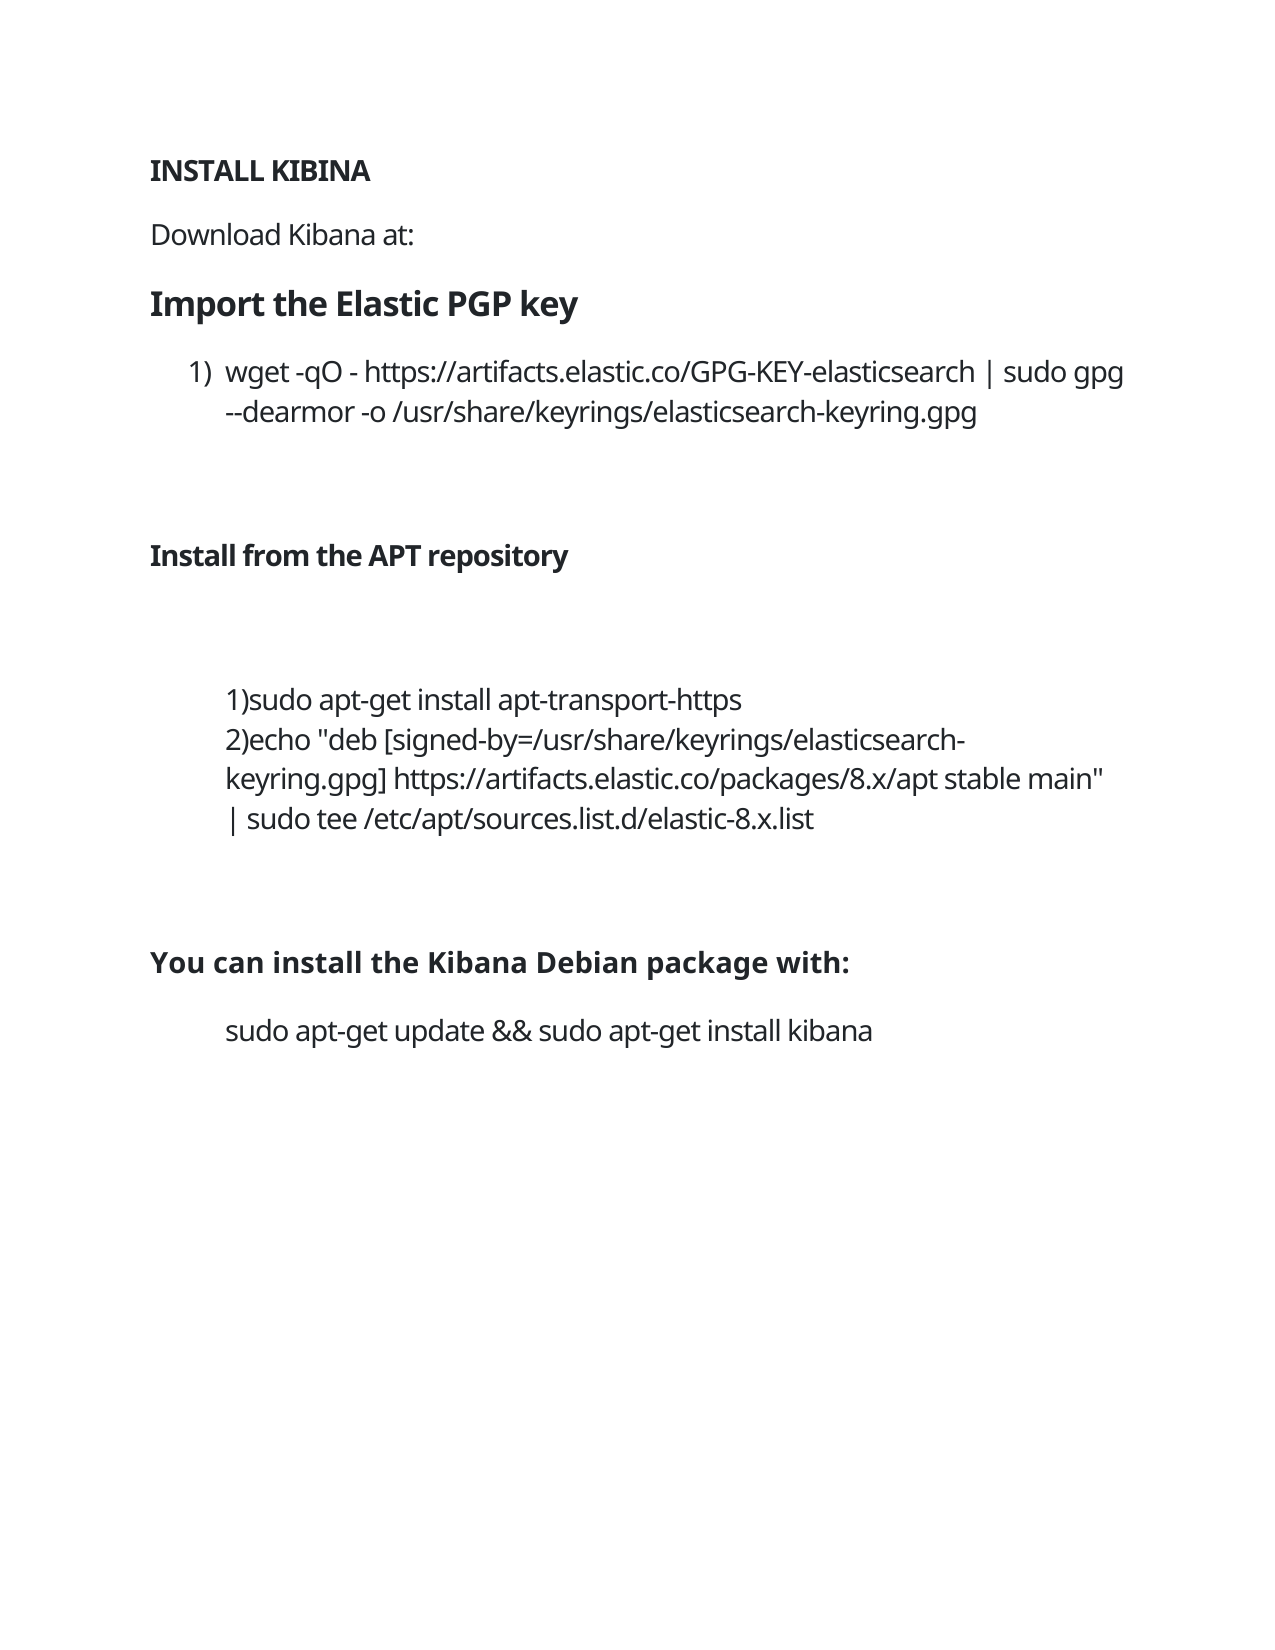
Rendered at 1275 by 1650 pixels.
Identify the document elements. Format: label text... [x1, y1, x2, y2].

text Download Kibana at: [150, 215, 1125, 254]
list wget -qO - https://artifacts.elastic.co/GPG-KEY-elasticsearch | sudo gpg --dearmor -o /usr/share/keyrings/elasticsearch-keyring.gpg [187, 351, 1125, 431]
list 1)sudo apt-get install apt-transport-https [225, 679, 1125, 719]
text You can install the Kibana Debian package with: [150, 942, 1125, 982]
list 2)echo "deb [signed-by=/usr/share/keyrings/elasticsearch-keyring.gpg] https://artifacts.elastic.co/packages/8.x/apt stable main" | sudo tee /etc/apt/sources.list.d/elastic-8.x.list [225, 719, 1125, 838]
text INSTALL KIBINA [150, 150, 1125, 190]
text Install from the APT repository [150, 535, 1125, 575]
list sudo apt-get update && sudo apt-get install kibana [225, 1011, 1125, 1050]
text Import the Elastic PGP key [150, 279, 1125, 326]
